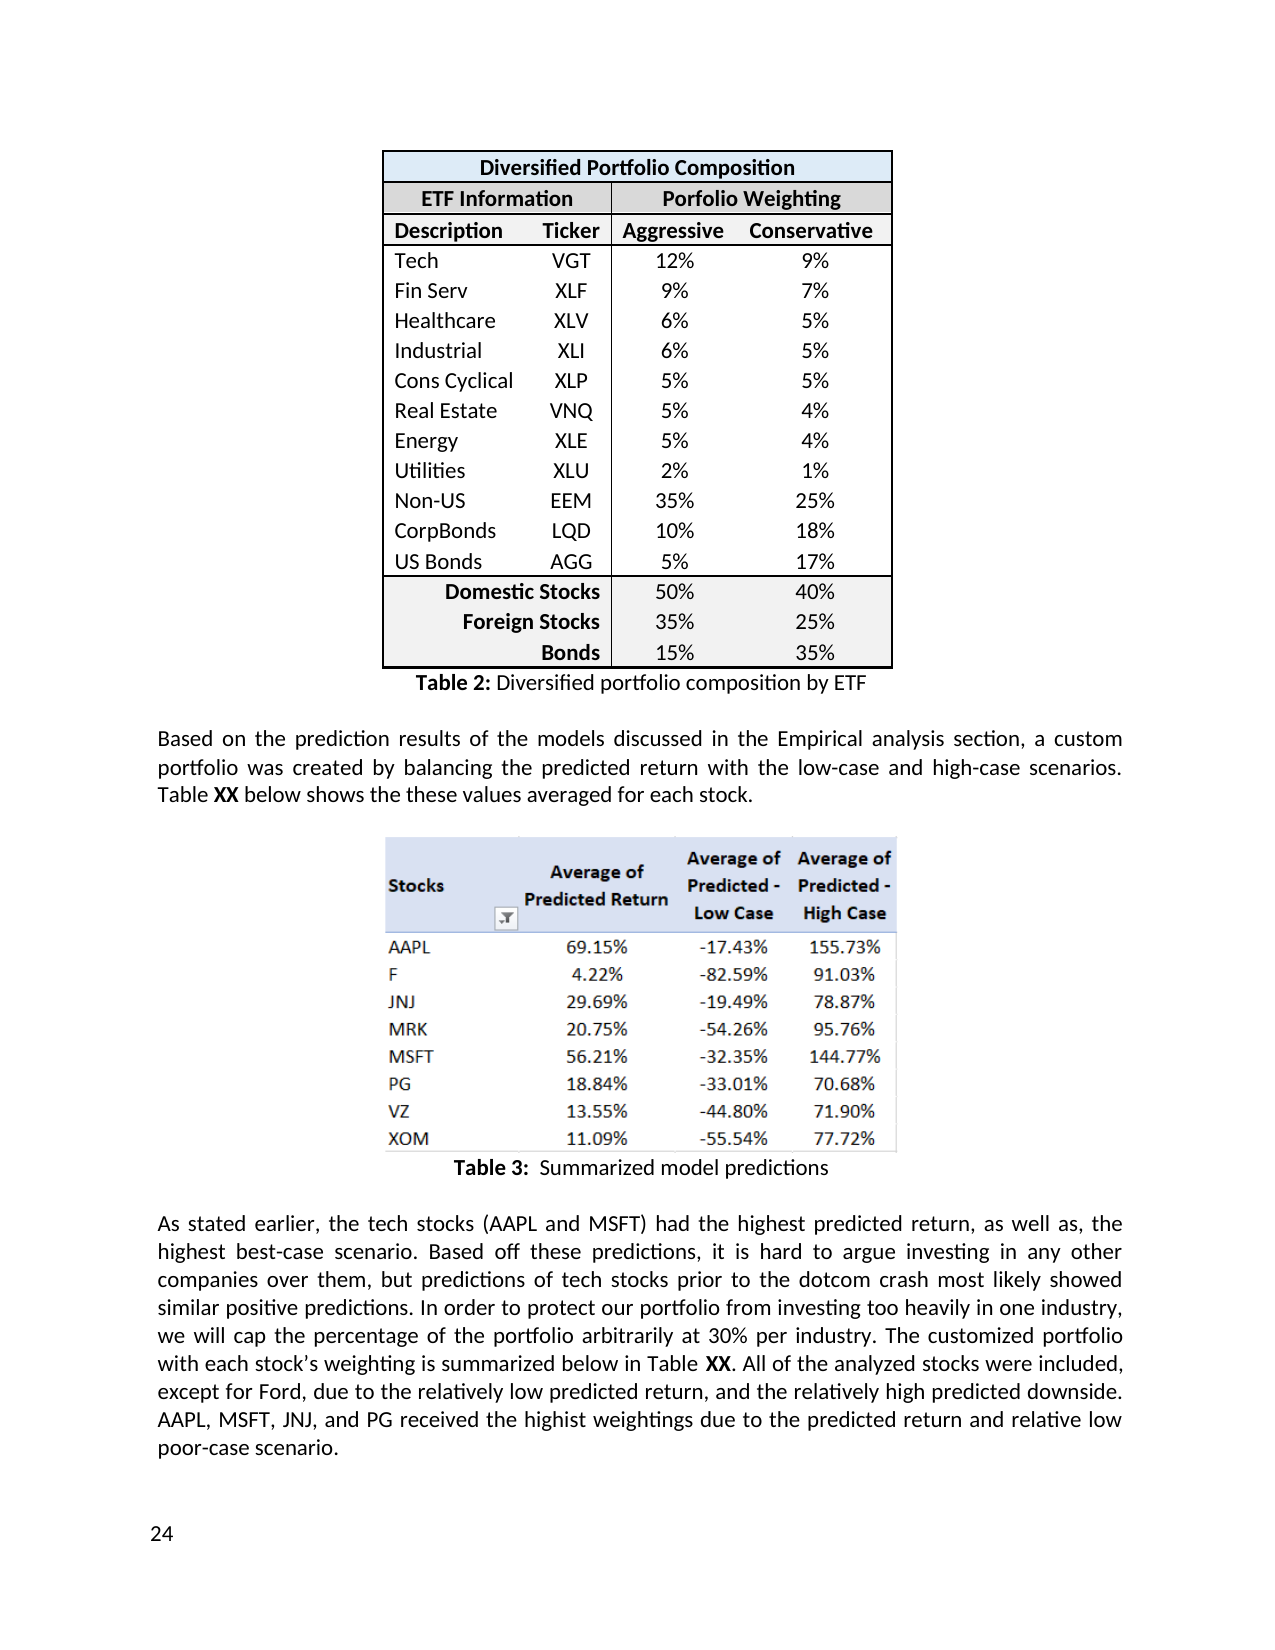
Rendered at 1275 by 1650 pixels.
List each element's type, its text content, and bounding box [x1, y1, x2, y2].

table_cell Conservative [738, 215, 891, 244]
table_cell Utilities [384, 454, 531, 484]
table_cell Foreign Stocks [384, 605, 611, 635]
table_cell 1% [738, 454, 891, 484]
table_cell AGG [531, 544, 611, 575]
table_cell Healthcare [384, 304, 531, 334]
table_cell 7% [738, 274, 891, 304]
text Table 2: Diversified portfolio composition by ETF [157, 668, 1125, 697]
table_cell EEM [531, 484, 611, 514]
table_cell 5% [612, 424, 738, 454]
table_cell 25% [738, 605, 891, 635]
table_cell XLV [531, 304, 611, 334]
table_cell 17% [738, 544, 891, 575]
table_cell 40% [738, 577, 891, 605]
table_cell 15% [612, 635, 738, 666]
table_cell 5% [738, 334, 891, 364]
table_cell 50% [612, 577, 738, 605]
table_cell XLP [531, 364, 611, 394]
picture [385, 836, 898, 1153]
table_cell Fin Serv [384, 274, 531, 304]
table_cell 9% [738, 246, 891, 274]
table_cell 5% [612, 364, 738, 394]
table_cell ETF Information [384, 183, 611, 212]
table_header Diversified Portfolio Composition [384, 152, 891, 181]
table_cell 10% [612, 514, 738, 544]
table_cell 4% [738, 424, 891, 454]
text As stated earlier, the tech stocks (AAPL and MSFT) had the highest predicted return, as well as, the highest best-case scenario. Based off these predictions, it is hard to argue investing in any other companies over them, but predictions of tech stocks prior to the dotcom crash most likely showed similar positive predictions. In order to protect our portfolio from investing too heavily in one industry, we will cap the percentage of the portfolio arbitrarily at 30% per industry. The customized portfolio with each stock’s weighting is summarized below in Table XX. All of the analyzed stocks were included, except for Ford, due to the relatively low predicted return, and the relatively high predicted downside. AAPL, MSFT, JNJ, and PG received the highist weightings due to the predicted return and relative low poor-case scenario. [157, 1209, 1125, 1461]
table_cell 35% [738, 635, 891, 666]
table_cell Ticker [531, 215, 611, 244]
text Table 3: Summarized model predictions [157, 1153, 1125, 1181]
table_cell CorpBonds [384, 514, 531, 544]
table_cell 9% [612, 274, 738, 304]
table_cell 6% [612, 334, 738, 364]
table_cell 5% [738, 304, 891, 334]
table_cell 5% [738, 364, 891, 394]
table_cell VNQ [531, 394, 611, 424]
table_cell LQD [531, 514, 611, 544]
table_cell 35% [612, 484, 738, 514]
table_cell Description [384, 215, 531, 244]
text Based on the prediction results of the models discussed in the Empirical analysis section, a custom portfolio was created by balancing the predicted return with the low-case and high-case scenarios. Table XX below shows the these values averaged for each stock. [157, 724, 1125, 809]
table_cell 18% [738, 514, 891, 544]
table_cell 25% [738, 484, 891, 514]
table_cell Non-US [384, 484, 531, 514]
table_cell 2% [612, 454, 738, 484]
table_cell Real Estate [384, 394, 531, 424]
table_cell Cons Cyclical [384, 364, 531, 394]
table_cell Bonds [384, 635, 611, 666]
table_cell 35% [612, 605, 738, 635]
table_cell Porfolio Weighting [612, 183, 891, 212]
table_cell 5% [612, 544, 738, 575]
table_cell XLU [531, 454, 611, 484]
table_cell Aggressive [612, 215, 738, 244]
table_cell Industrial [384, 334, 531, 364]
table_cell 12% [612, 246, 738, 274]
table_cell Domestic Stocks [384, 577, 611, 605]
table_cell US Bonds [384, 544, 531, 575]
table_cell VGT [531, 246, 611, 274]
table_cell 6% [612, 304, 738, 334]
table_cell 5% [612, 394, 738, 424]
table_cell XLF [531, 274, 611, 304]
table_cell Tech [384, 246, 531, 274]
table_cell XLI [531, 334, 611, 364]
table_cell Energy [384, 424, 531, 454]
table_cell 4% [738, 394, 891, 424]
table_cell XLE [531, 424, 611, 454]
